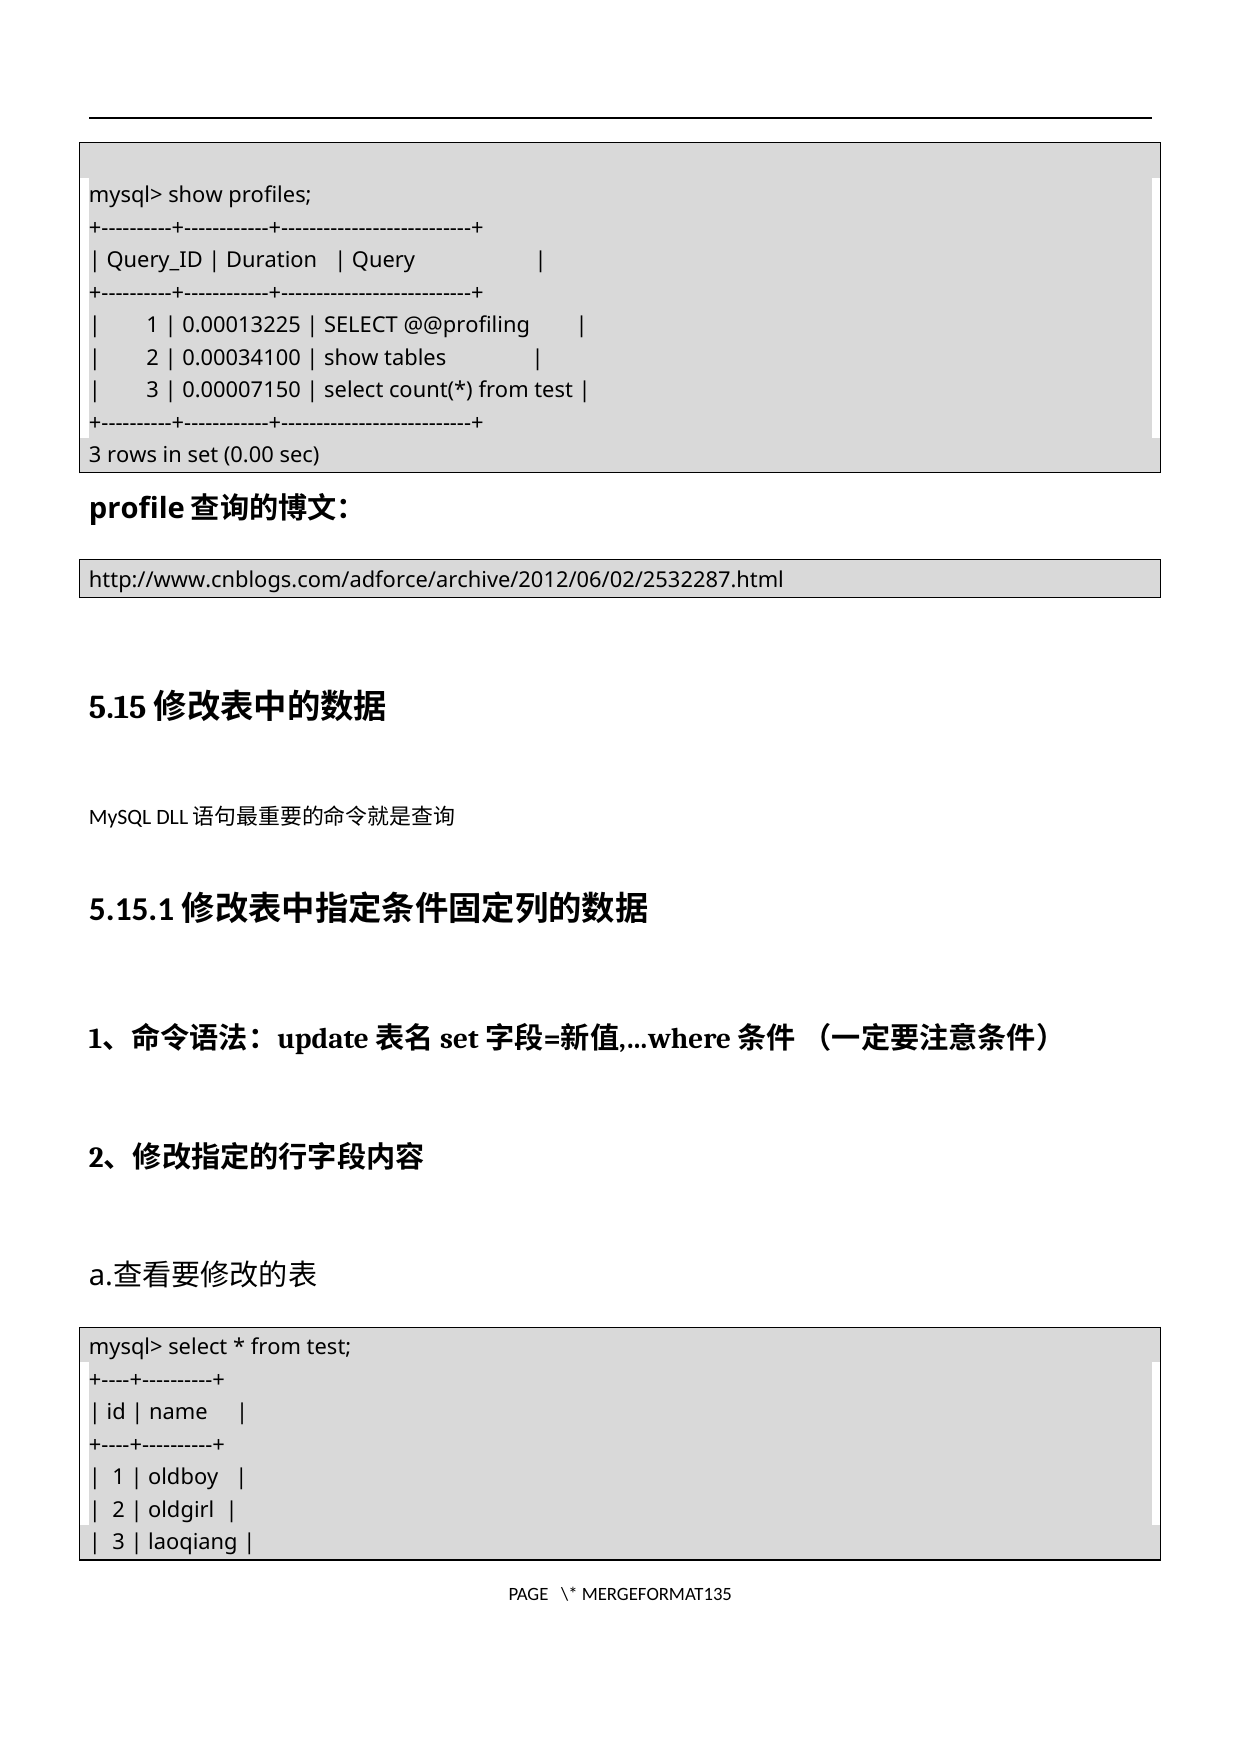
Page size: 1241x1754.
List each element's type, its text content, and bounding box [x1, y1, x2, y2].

subtitle 2、修改指定的行字段内容 [89, 1122, 1152, 1187]
text | 1 | oldboy | [89, 1460, 1152, 1492]
text +----+----------+ [89, 1362, 1152, 1395]
text | 3 | laoqiang | [80, 1522, 1160, 1559]
text +----------+------------+---------------------------+ [89, 275, 1152, 308]
subtitle 1、命令语法：update 表名 set 字段=新值,…where 条件 （一定要注意条件） [89, 1003, 1152, 1068]
text mysql> select * from test; [80, 1328, 1160, 1362]
text profile查询的博文： [89, 473, 1152, 538]
text | 2 | 0.00034100 | show tables | [89, 340, 1152, 373]
text | 3 | 0.00007150 | select count(*) from test | [89, 373, 1152, 405]
text MySQL DLL语句最重要的命令就是查询 [89, 798, 1152, 831]
text +----------+------------+---------------------------+ [89, 210, 1152, 243]
text 3 rows in set (0.00 sec) [80, 434, 1160, 472]
text | id | name | [89, 1395, 1152, 1427]
text mysql> show profiles; [89, 178, 1152, 210]
subtitle 5.15 修改表中的数据 [89, 671, 1152, 736]
subtitle 5.15.1 修改表中指定条件固定列的数据 [89, 874, 1152, 939]
text | Query_ID | Duration | Query | [89, 243, 1152, 275]
text a.查看要修改的表 [89, 1241, 1152, 1306]
text | 1 | 0.00013225 | SELECT @@profiling | [89, 308, 1152, 340]
text +----------+------------+---------------------------+ [89, 405, 1152, 434]
text http://www.cnblogs.com/adforce/archive/2012/06/02/2532287.html [80, 560, 1160, 597]
text | 2 | oldgirl | [89, 1492, 1152, 1522]
text +----+----------+ [89, 1427, 1152, 1460]
